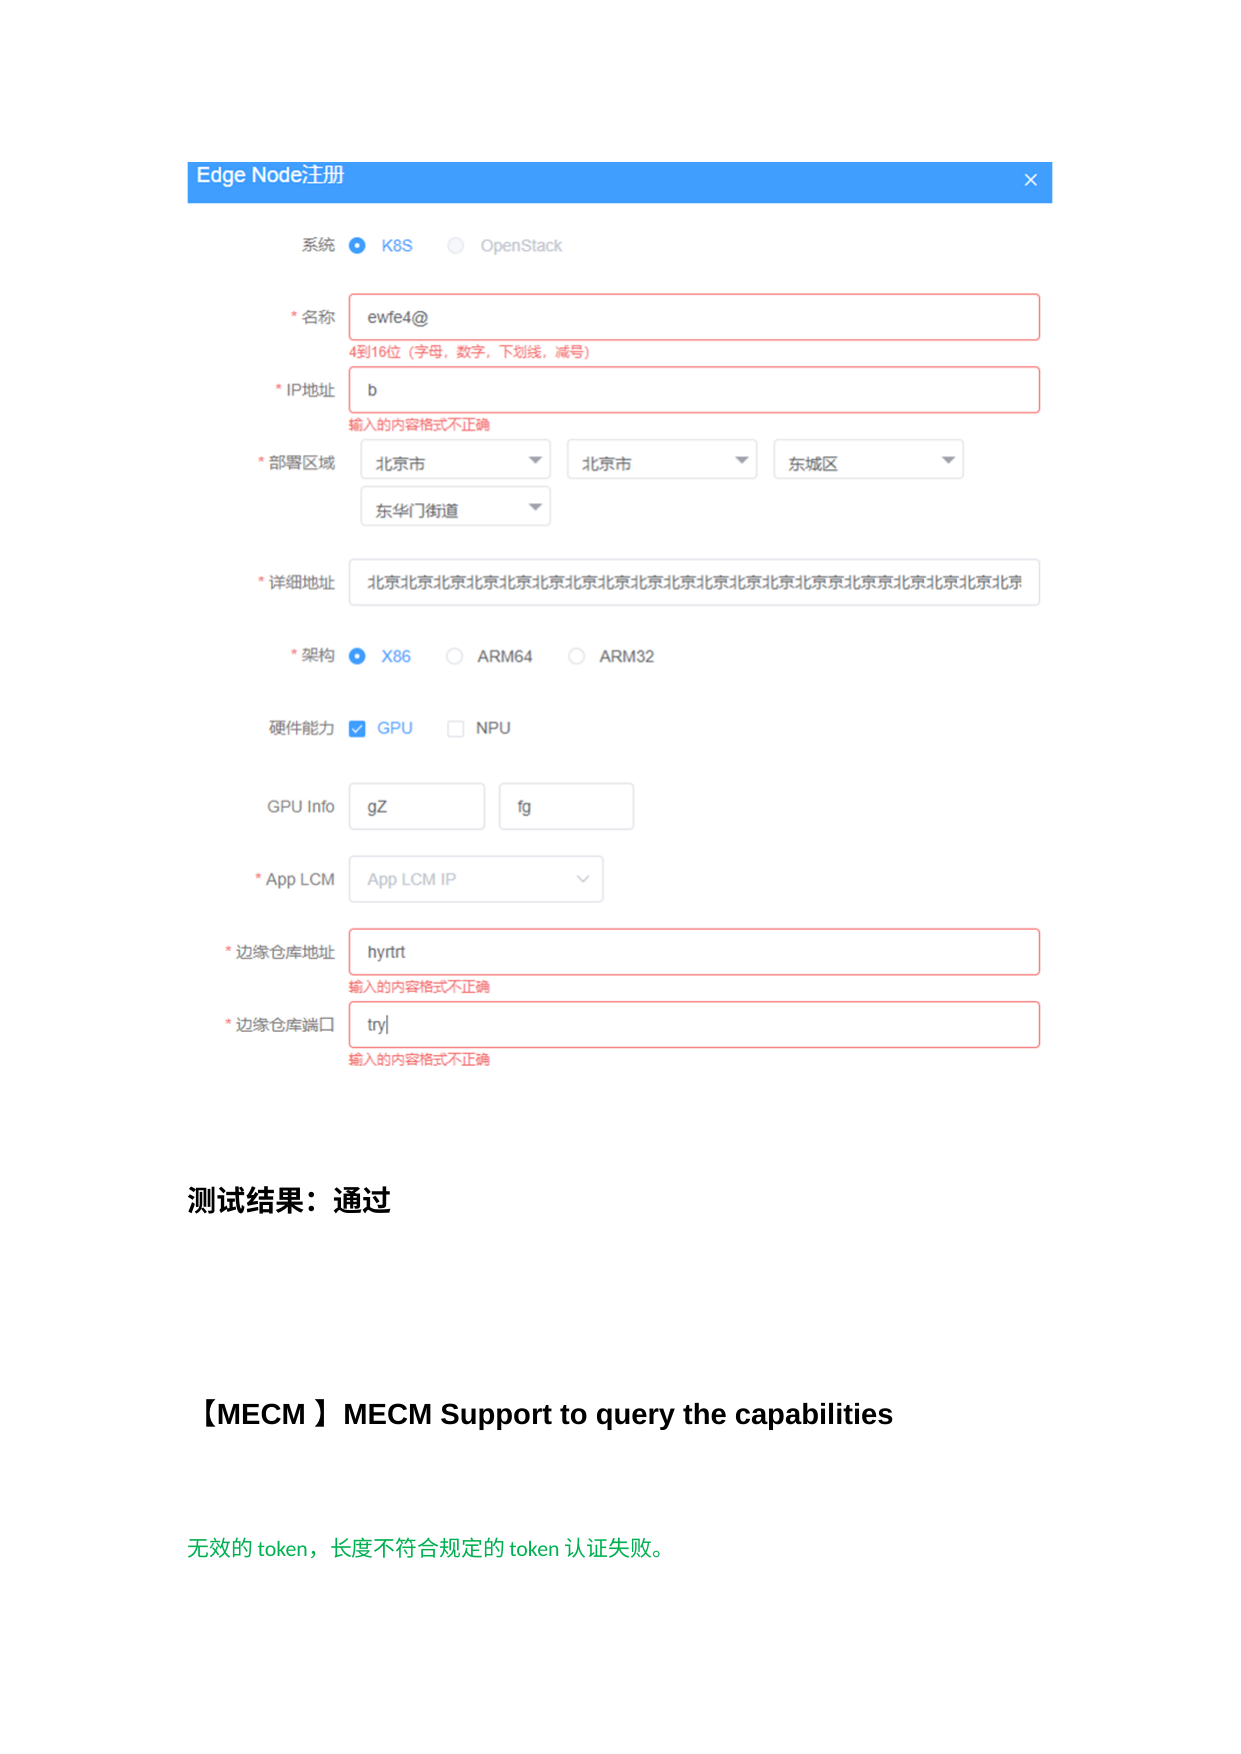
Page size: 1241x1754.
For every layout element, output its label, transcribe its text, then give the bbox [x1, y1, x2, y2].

subtitle 测试结果：通过 [187, 1166, 1053, 1231]
text 无效的token，长度不符合规定的token 认证失败。 [187, 1530, 1053, 1563]
subtitle 【MECM 】MECM Support to query the capabilities [187, 1379, 1053, 1444]
picture [187, 162, 1053, 1095]
